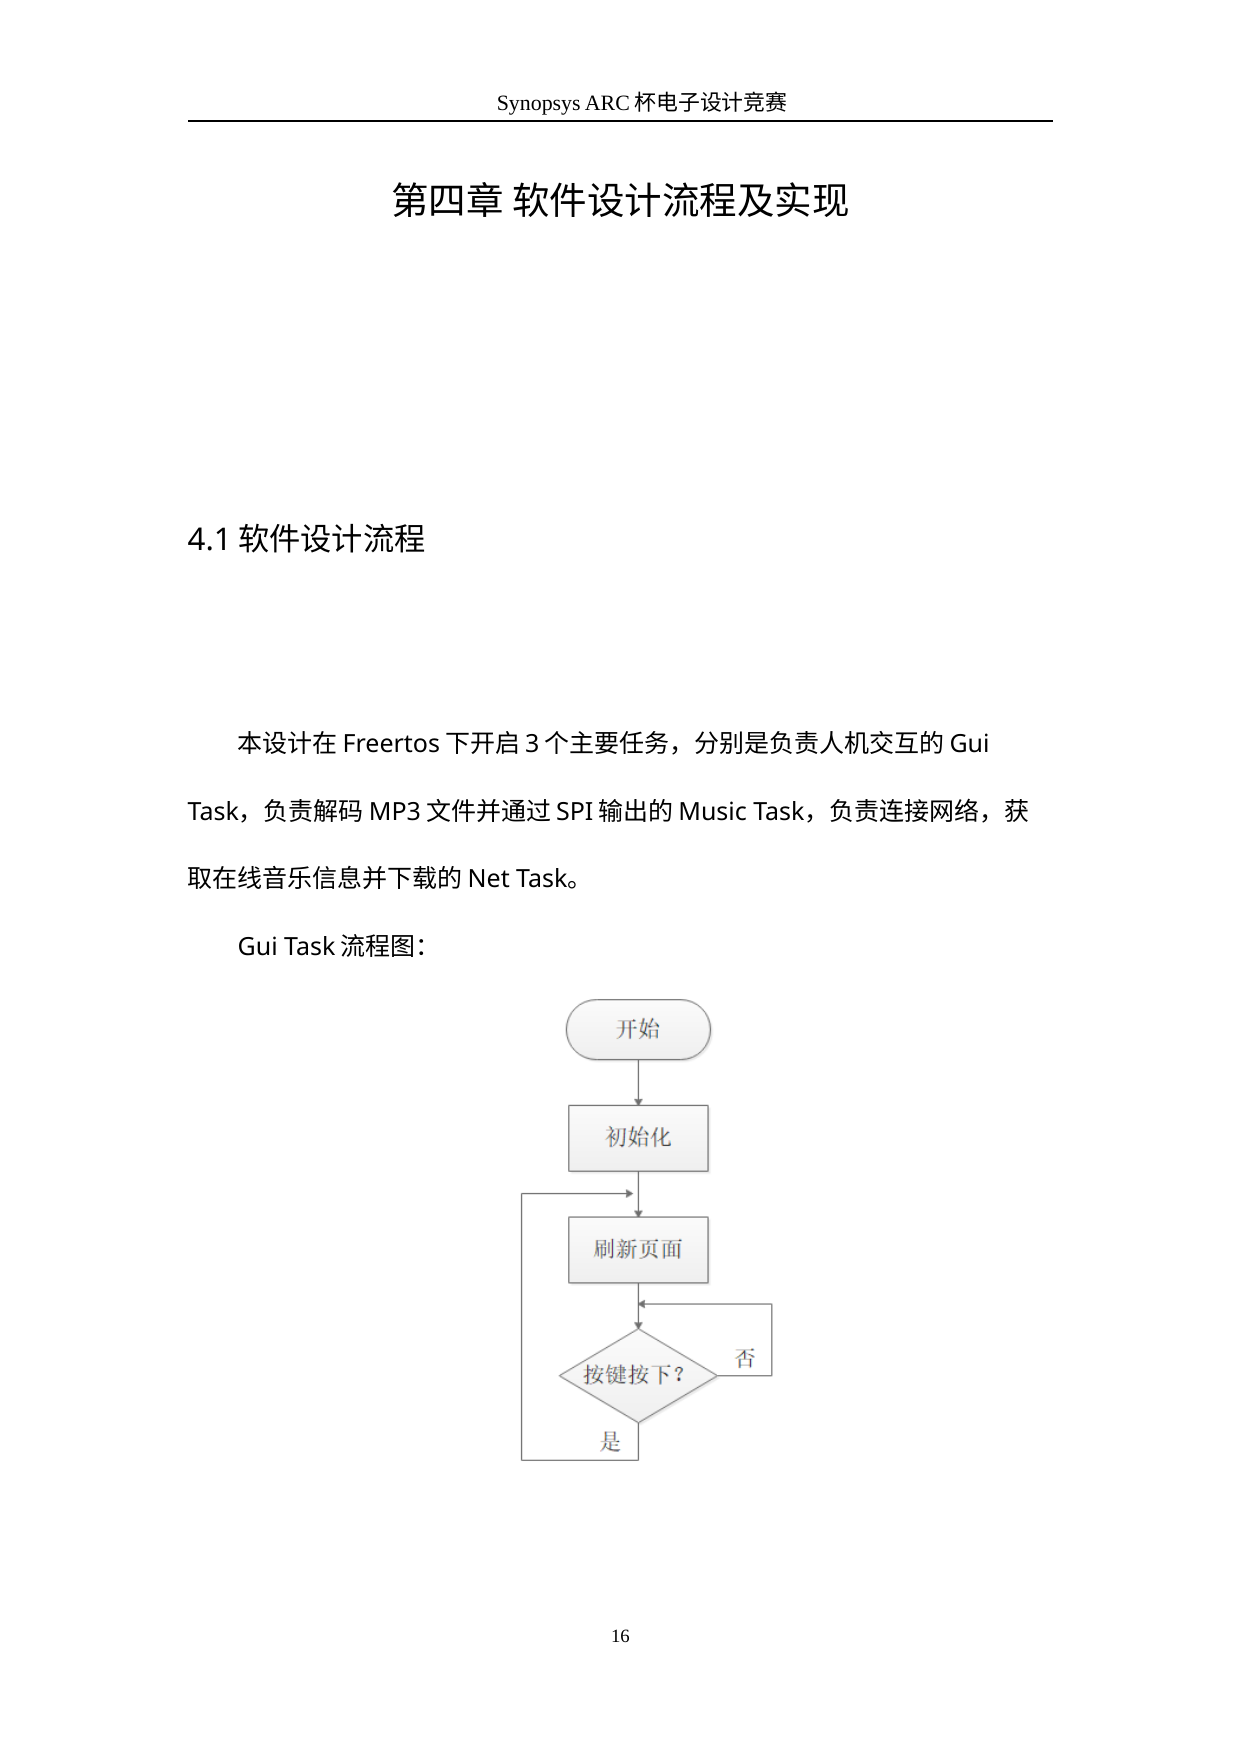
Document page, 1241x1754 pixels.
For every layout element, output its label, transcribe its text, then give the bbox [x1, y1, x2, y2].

subtitle 4.1软件设计流程 [187, 503, 1053, 571]
text 本设计在Freertos下开启3个主要任务，分别是负责人机交互的Gui Task，负责解码MP3文件并通过SPI输出的Music Task，负责连接网络，获取在线音乐信息并下载的Net Task。 [187, 707, 1053, 911]
picture [501, 978, 789, 1481]
text Gui Task流程图： [187, 911, 1053, 979]
subtitle 第四章 软件设计流程及实现 [187, 164, 1053, 232]
